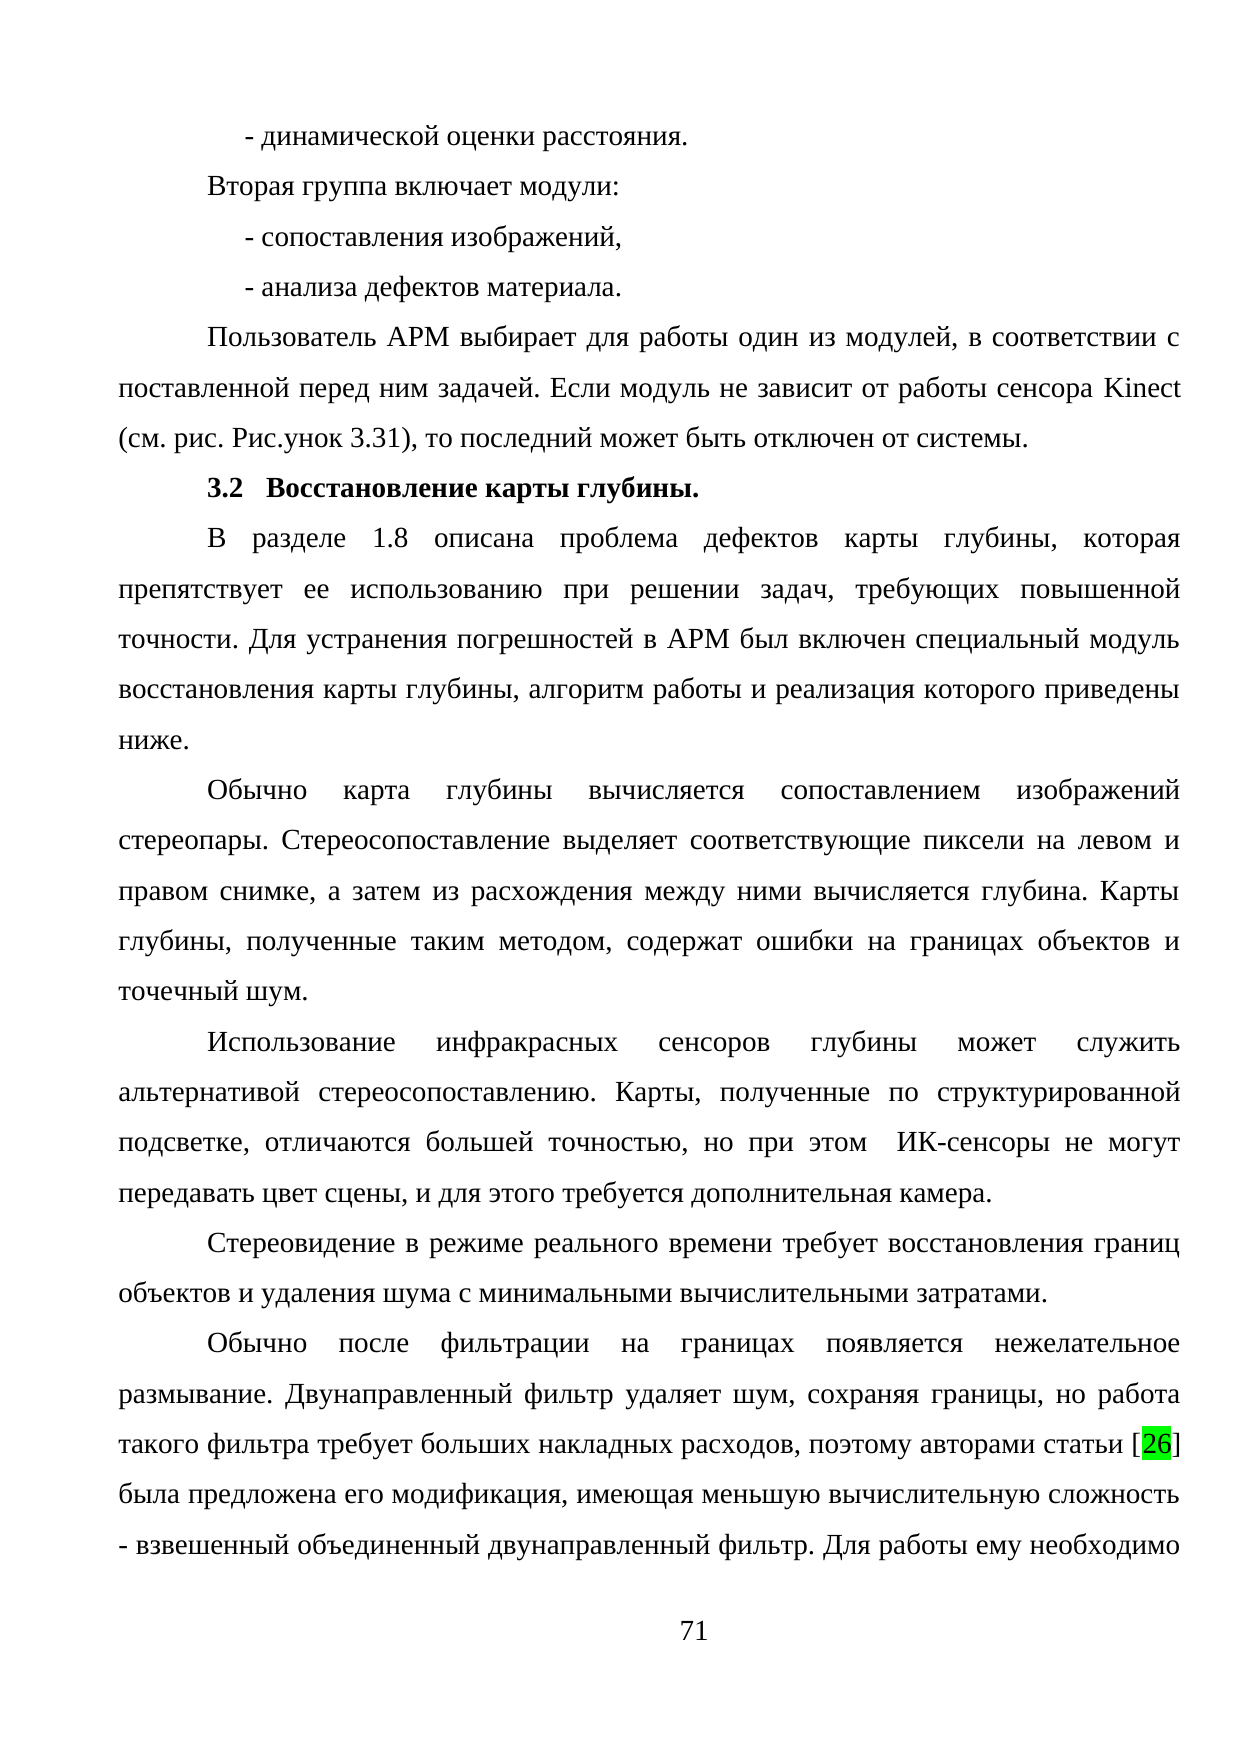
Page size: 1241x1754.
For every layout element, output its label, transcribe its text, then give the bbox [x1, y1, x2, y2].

text Стереовидение в режиме реального времени требует восстановления границ объектов и удаления шума с минимальными вычислительными затратами. [118, 1225, 1181, 1309]
text - анализа дефектов материала. [244, 269, 1181, 303]
text Обычно карта глубины вычисляется сопоставлением изображений стереопары. Стереосопоставление выделяет соответствующие пиксели на левом и правом снимке, а затем из расхождения между ними вычисляется глубина. Карты глубины, полученные таким методом, содержат ошибки на границах объектов и точечный шум. [118, 772, 1181, 1007]
text Использование инфракрасных сенсоров глубины может служить альтернативой стереосопоставлению. Карты, полученные по структурированной подсветке, отличаются большей точностью, но при этом ИК-сенсоры не могут передавать цвет сцены, и для этого требуется дополнительная камера. [118, 1024, 1181, 1208]
text - динамической оценки расстояния. [244, 118, 1181, 152]
text В разделе 1.8 описана проблема дефектов карты глубины, которая препятствует ее использованию при решении задач, требующих повышенной точности. Для устранения погрешностей в АРМ был включен специальный модуль восстановления карты глубины, алгоритм работы и реализация которого приведены ниже. [118, 521, 1181, 755]
text - сопоставления изображений, [244, 219, 1181, 252]
subtitle Восстановление карты глубины. [118, 470, 1181, 504]
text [118, 1326, 1181, 1560]
text Вторая группа включает модули: [118, 168, 1181, 202]
